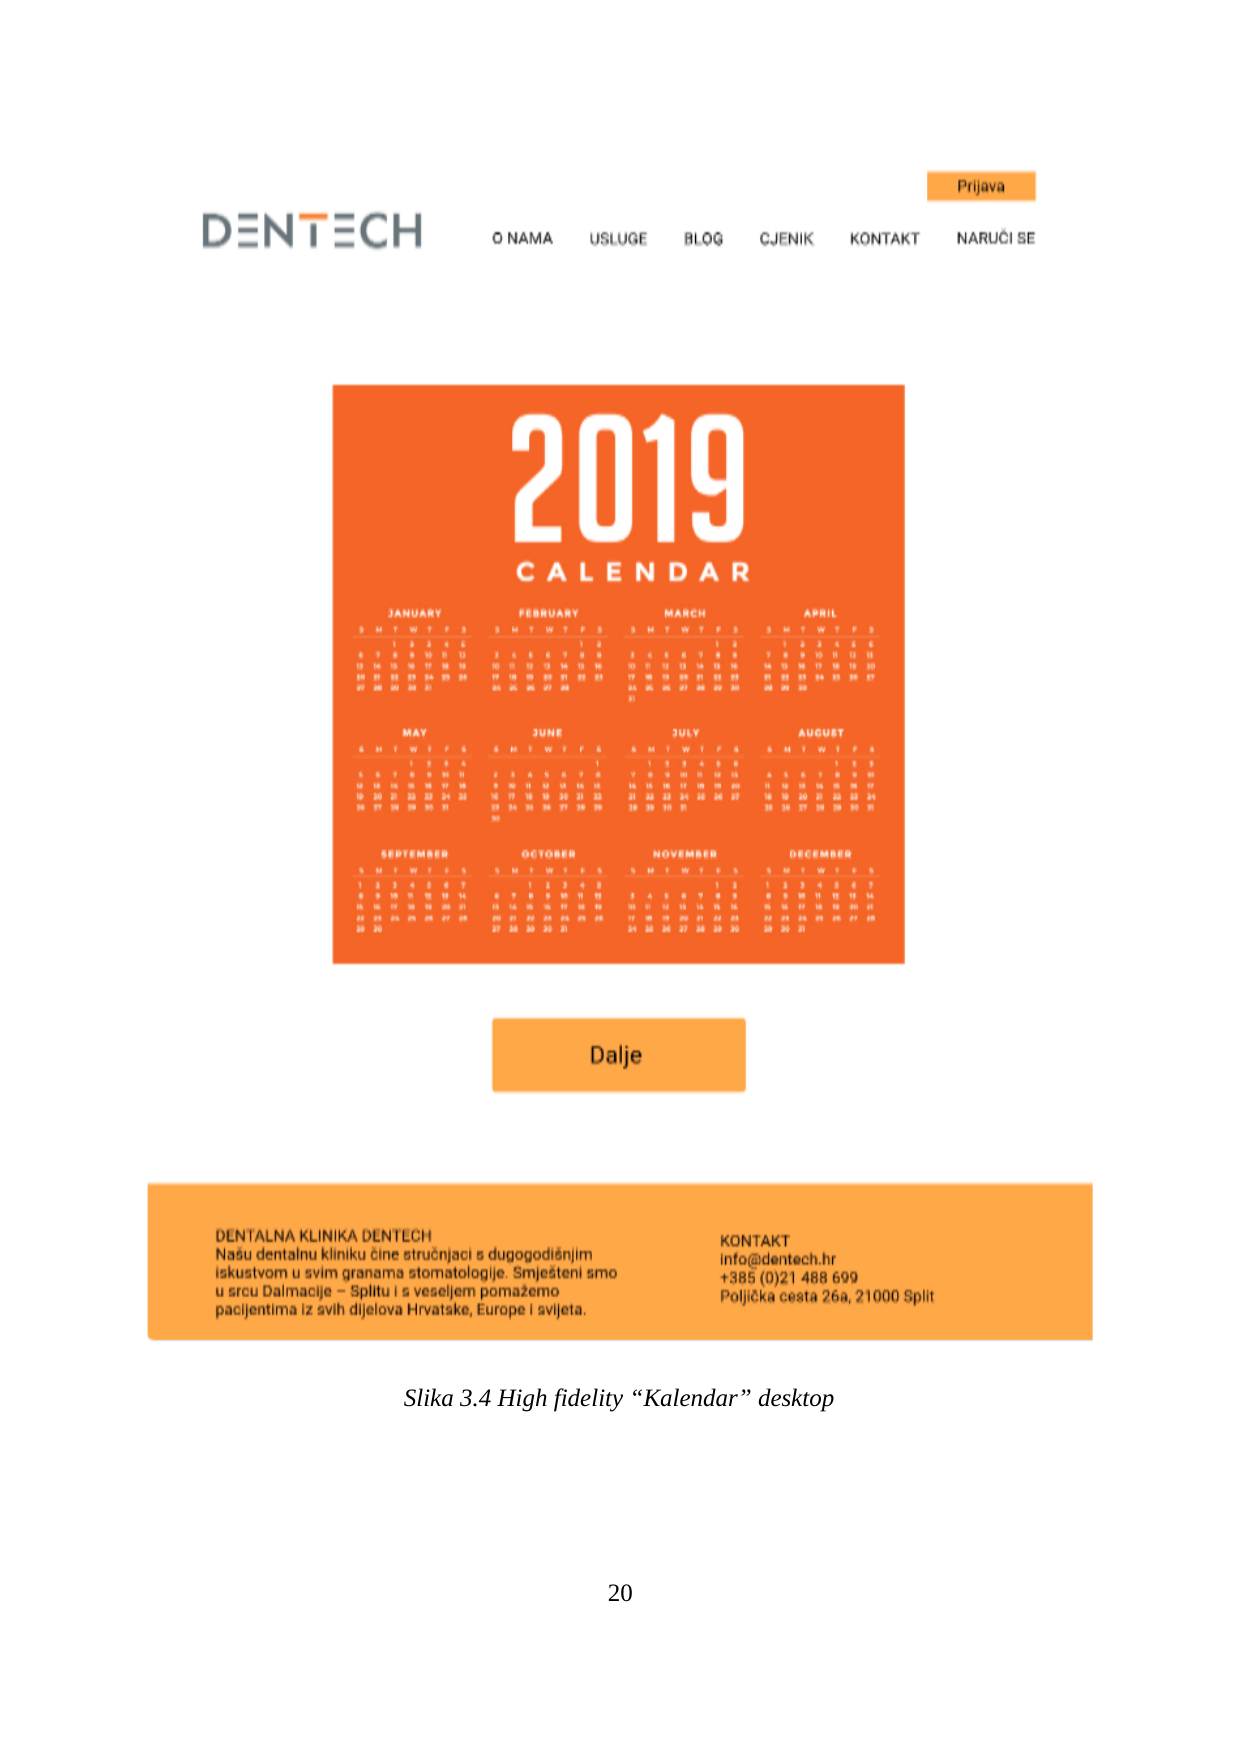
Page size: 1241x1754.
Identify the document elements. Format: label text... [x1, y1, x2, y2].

picture [147, 147, 1093, 1344]
text Slika 3.4 High fidelity “Kalendar” desktop [148, 1383, 1092, 1412]
